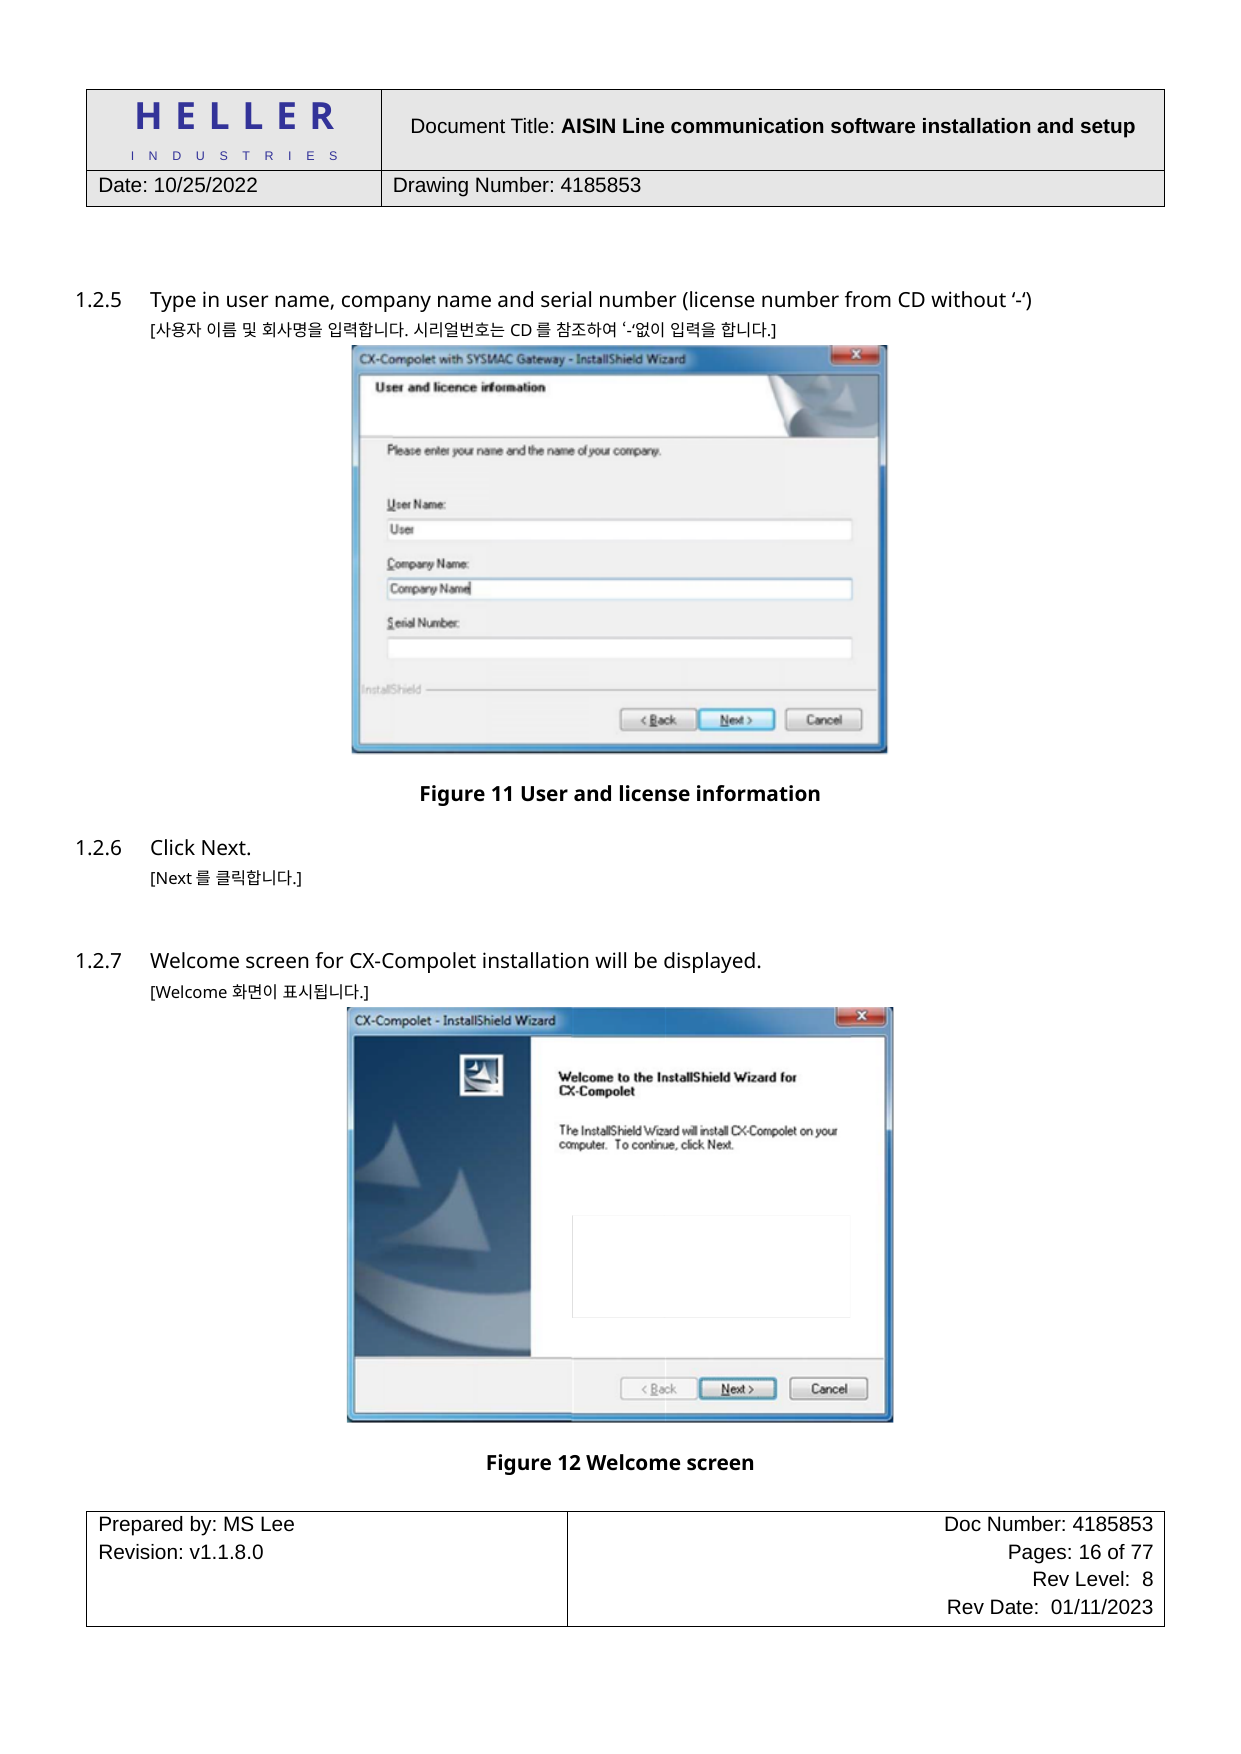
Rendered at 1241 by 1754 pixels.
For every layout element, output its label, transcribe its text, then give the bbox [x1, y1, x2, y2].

list [사용자 이름 및 회사명을 입력합니다. 시리얼번호는 CD를 참조하여 ‘-‘없이 입력을 합니다.] [150, 317, 1165, 342]
subtitle Click Next. [75, 833, 1165, 861]
list [Next를 클릭합니다.] [150, 865, 1165, 889]
picture [346, 1007, 894, 1424]
picture [351, 345, 889, 755]
subtitle Welcome screen for CX-Compolet installation will be displayed. [75, 947, 1165, 975]
list [Welcome 화면이 표시됩니다.] [150, 979, 1165, 1003]
subtitle Type in user name, company name and serial number (license number from CD without ‘-‘) [75, 285, 1165, 313]
